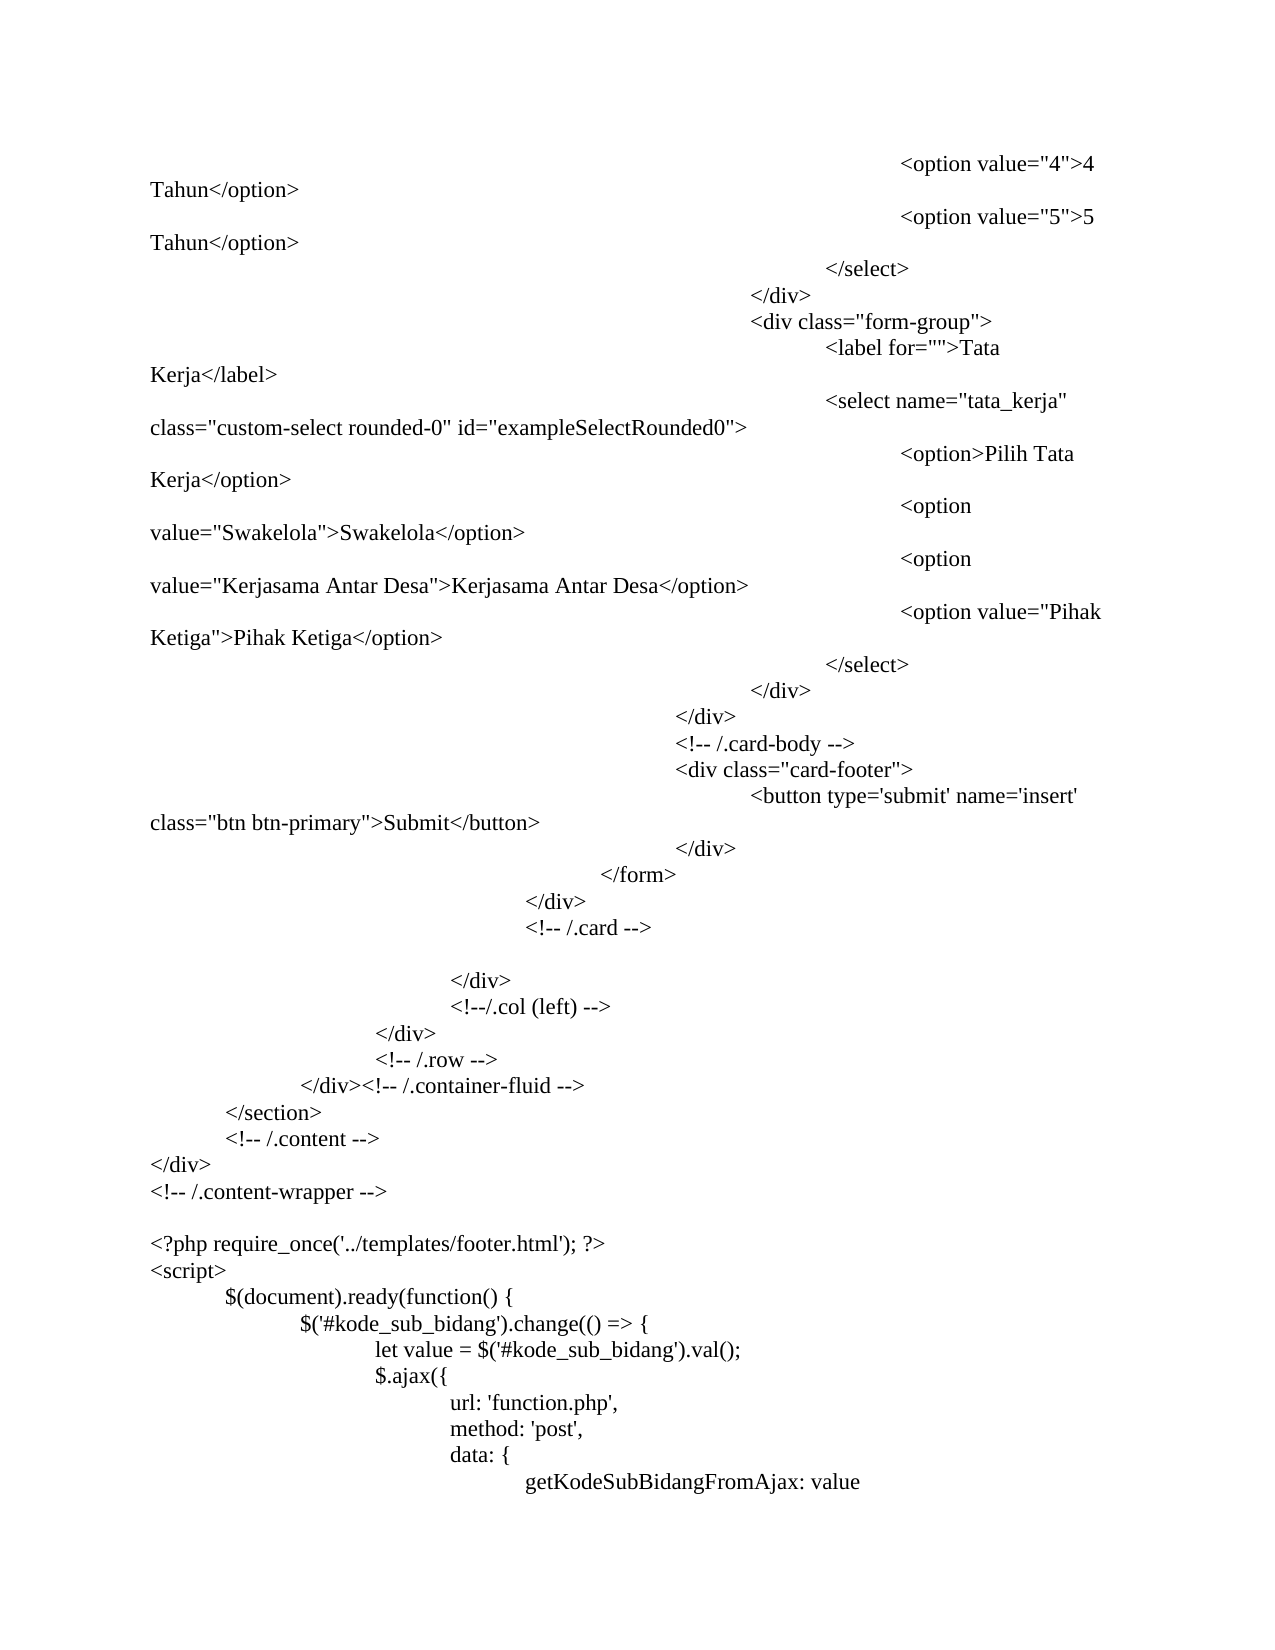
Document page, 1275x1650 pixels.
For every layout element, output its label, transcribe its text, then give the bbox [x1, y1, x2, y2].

text </select> [150, 255, 1125, 282]
text </div> [150, 1020, 1125, 1046]
text <div class="card-footer"> [150, 756, 1125, 782]
text </div> [150, 888, 1125, 914]
text </form> [150, 862, 1125, 888]
text </div> [150, 282, 1125, 308]
text $.ajax({ [150, 1362, 1125, 1389]
text getKodeSubBidangFromAjax: value [150, 1468, 1125, 1494]
text </div> [150, 967, 1125, 993]
text </div> [150, 1151, 1125, 1178]
text <button type='submit' name='insert' class="btn btn-primary">Submit</button> [150, 782, 1125, 835]
text </div><!-- /.container-fluid --> [150, 1072, 1125, 1099]
text <?php require_once('../templates/footer.html'); ?> [150, 1231, 1125, 1257]
text </div> [150, 703, 1125, 730]
text $(document).ready(function() { [150, 1283, 1125, 1309]
text method: 'post', [150, 1415, 1125, 1441]
text </section> [150, 1099, 1125, 1125]
text <option value="Pihak Ketiga">Pihak Ketiga</option> [150, 598, 1125, 651]
text </select> [150, 651, 1125, 677]
text <!-- /.content-wrapper --> [150, 1178, 1125, 1204]
text <option>Pilih Tata Kerja</option> [150, 440, 1125, 493]
text let value = $('#kode_sub_bidang').val(); [150, 1336, 1125, 1362]
text <!--/.col (left) --> [150, 993, 1125, 1020]
text <label for="">Tata Kerja</label> [150, 334, 1125, 387]
text <option value="4">4 Tahun</option> [150, 150, 1125, 203]
text <option value="Swakelola">Swakelola</option> [150, 493, 1125, 545]
text <!-- /.row --> [150, 1046, 1125, 1072]
text <option value="5">5 Tahun</option> [150, 203, 1125, 255]
text </div> [150, 677, 1125, 703]
text <!-- /.card-body --> [150, 730, 1125, 756]
text <select name="tata_kerja" class="custom-select rounded-0" id="exampleSelectRounded0"> [150, 387, 1125, 440]
text url: 'function.php', [150, 1389, 1125, 1415]
text <!-- /.card --> [150, 914, 1125, 941]
text data: { [150, 1441, 1125, 1468]
text <div class="form-group"> [150, 308, 1125, 334]
text <script> [150, 1257, 1125, 1283]
text </div> [150, 835, 1125, 862]
text <option value="Kerjasama Antar Desa">Kerjasama Antar Desa</option> [150, 545, 1125, 598]
text $('#kode_sub_bidang').change(() => { [150, 1309, 1125, 1336]
text <!-- /.content --> [150, 1125, 1125, 1151]
